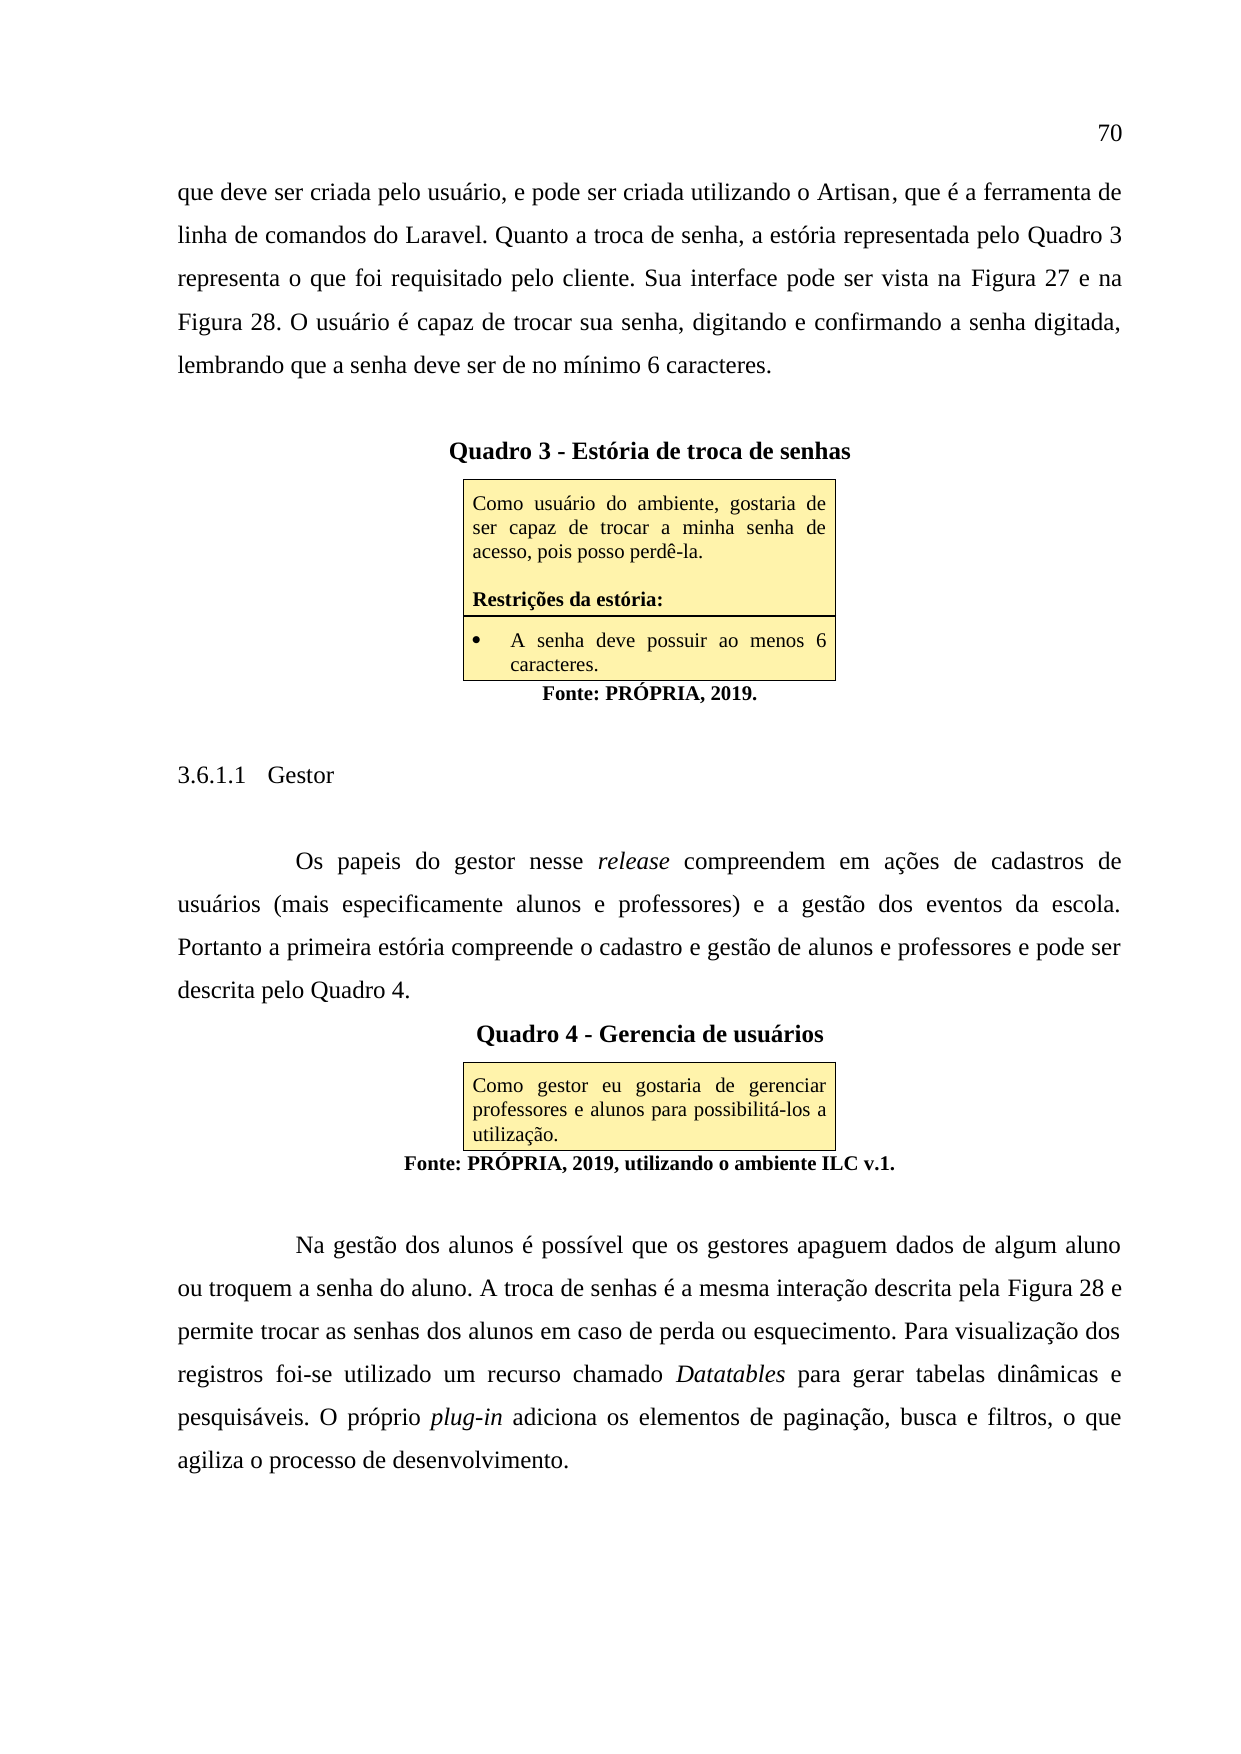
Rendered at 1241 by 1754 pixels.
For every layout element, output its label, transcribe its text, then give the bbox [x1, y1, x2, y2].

text Na gestão dos alunos é possível que os gestores apaguem dados de algum aluno ou troquem a senha do aluno. A troca de senhas é a mesma interação descrita pela Figura 28 e permite trocar as senhas dos alunos em caso de perda ou esquecimento. Para visualização dos registros foi-se utilizado um recurso chamado Datatables para gerar tabelas dinâmicas e pesquisáveis. O próprio plug-in adiciona os elementos de paginação, busca e filtros, o que agiliza o processo de desenvolvimento. [177, 1230, 1122, 1474]
list A senha deve possuir ao menos 6 caracteres. [464, 617, 835, 680]
text Os papeis do gestor nesse release compreendem em ações de cadastros de usuários (mais especificamente alunos e professores) e a gestão dos eventos da escola. Portanto a primeira estória compreende o cadastro e gestão de alunos e professores e pode ser descrita pelo Quadro 4. [177, 846, 1122, 1004]
text Restrições da estória: [464, 575, 835, 615]
text Como gestor eu gostaria de gerenciar professores e alunos para possibilitá-los a utilização. [464, 1063, 835, 1150]
text Fonte: PRÓPRIA, 2019. [177, 681, 1122, 705]
subtitle Gestor [177, 760, 1122, 789]
text Fonte: PRÓPRIA, 2019, utilizando o ambiente ILC v.1. [177, 1151, 1122, 1175]
text Como usuário do ambiente, gostaria de ser capaz de trocar a minha senha de acesso, pois posso perdê-la. [464, 480, 835, 551]
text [177, 177, 1122, 378]
